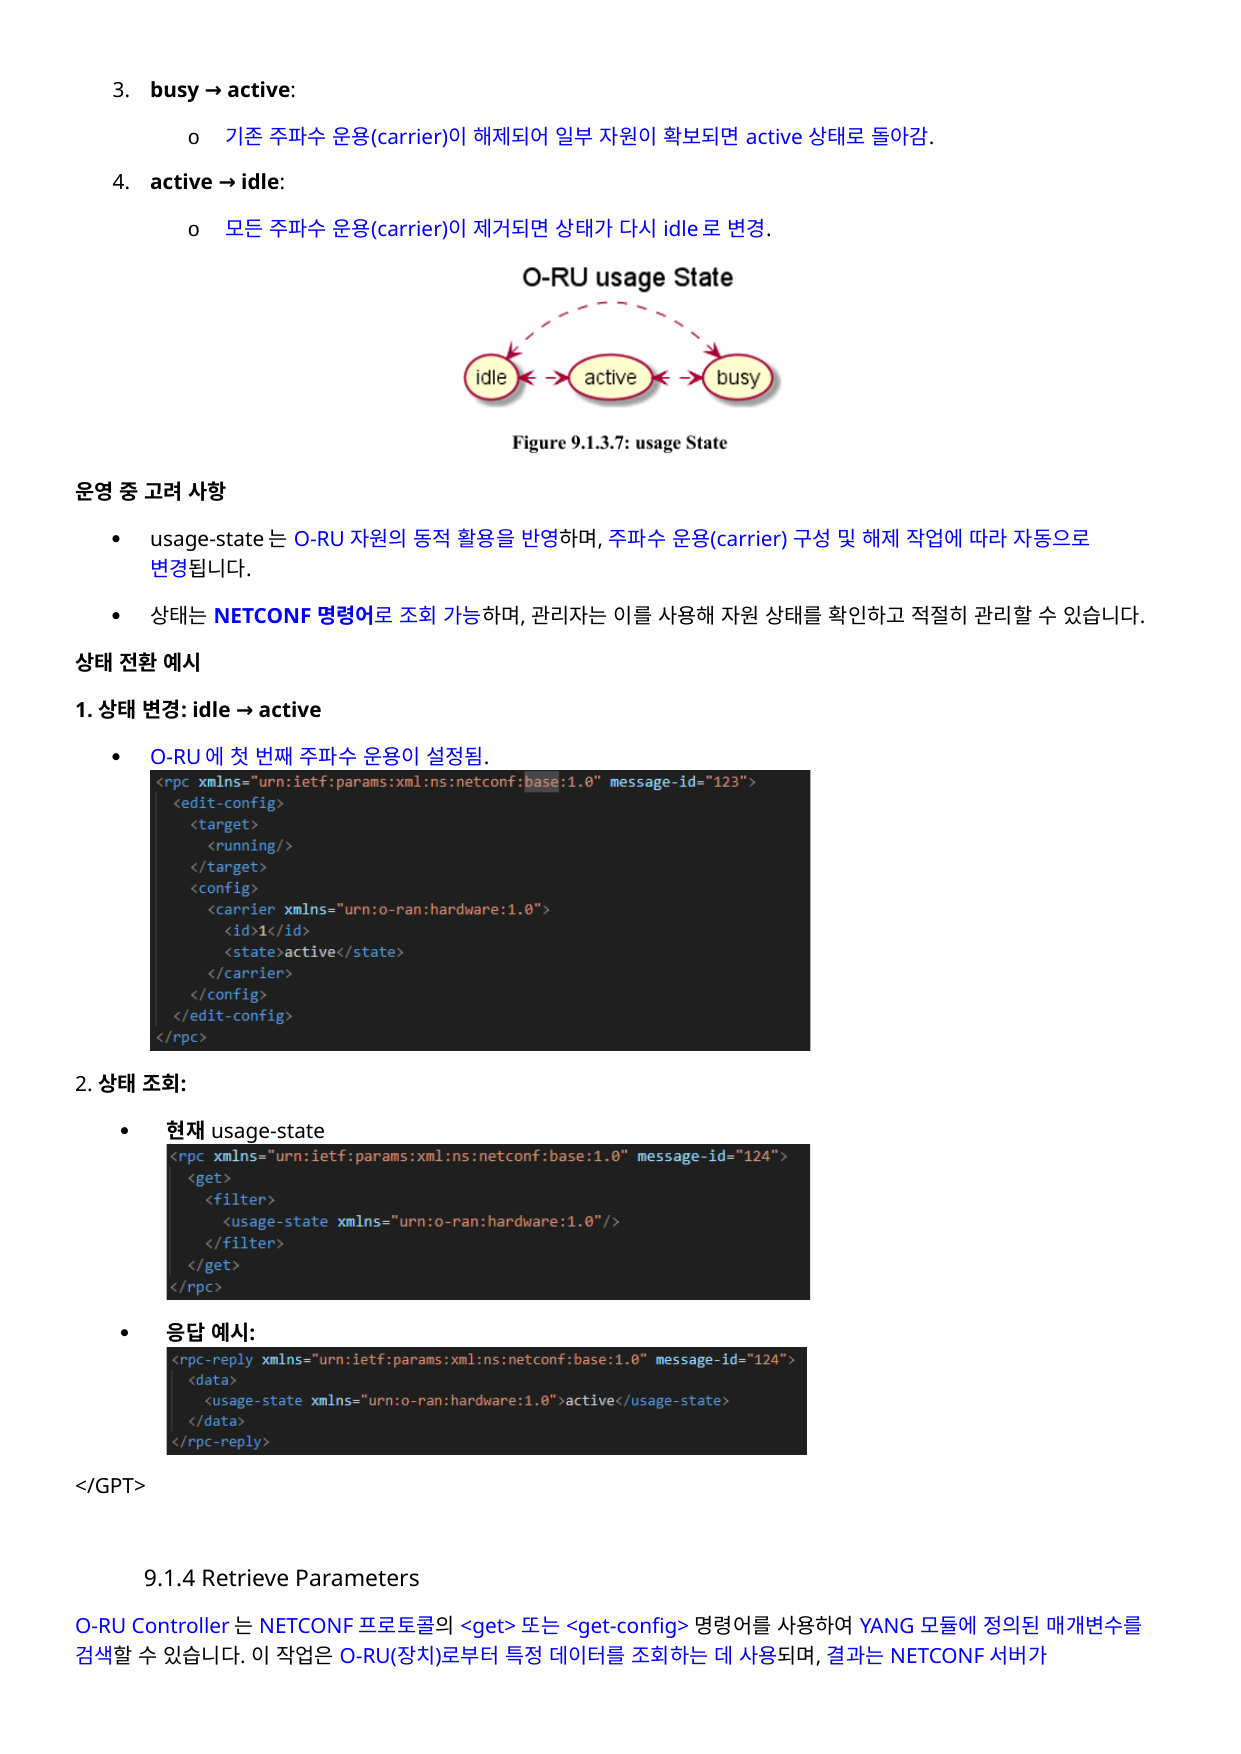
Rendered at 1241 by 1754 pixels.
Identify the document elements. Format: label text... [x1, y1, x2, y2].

list usage-state는 O-RU 자원의 동적 활용을 반영하며, 주파수 운용(carrier) 구성 및 해제 작업에 따라 자동으로 변경됩니다. [112, 522, 1165, 583]
picture [166, 1347, 807, 1455]
text </GPT> [75, 1471, 1165, 1500]
text 1. 상태 변경: idle → active [75, 693, 1165, 724]
subtitle 9.1.4 Retrieve Parameters [144, 1561, 1165, 1593]
picture [455, 259, 785, 459]
text 상태 전환 예시 [75, 646, 1165, 677]
list 모든 주파수 운용(carrier)이 제거되면 상태가 다시 idle로 변경. [187, 212, 1165, 243]
list active → idle: [112, 167, 1165, 196]
text 운영 중 고려 사항 [75, 475, 1165, 506]
list 기존 주파수 운용(carrier)이 해제되어 일부 자원이 확보되면 active 상태로 돌아감. [187, 120, 1165, 151]
list busy → active: [112, 75, 1165, 103]
picture [150, 770, 811, 1051]
text 2. 상태 조회: [75, 1067, 1165, 1097]
list 상태는 NETCONF 명령어로 조회 가능하며, 관리자는 이를 사용해 자원 상태를 확인하고 적절히 관리할 수 있습니다. [112, 599, 1165, 630]
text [75, 1609, 1165, 1670]
picture [166, 1144, 811, 1300]
